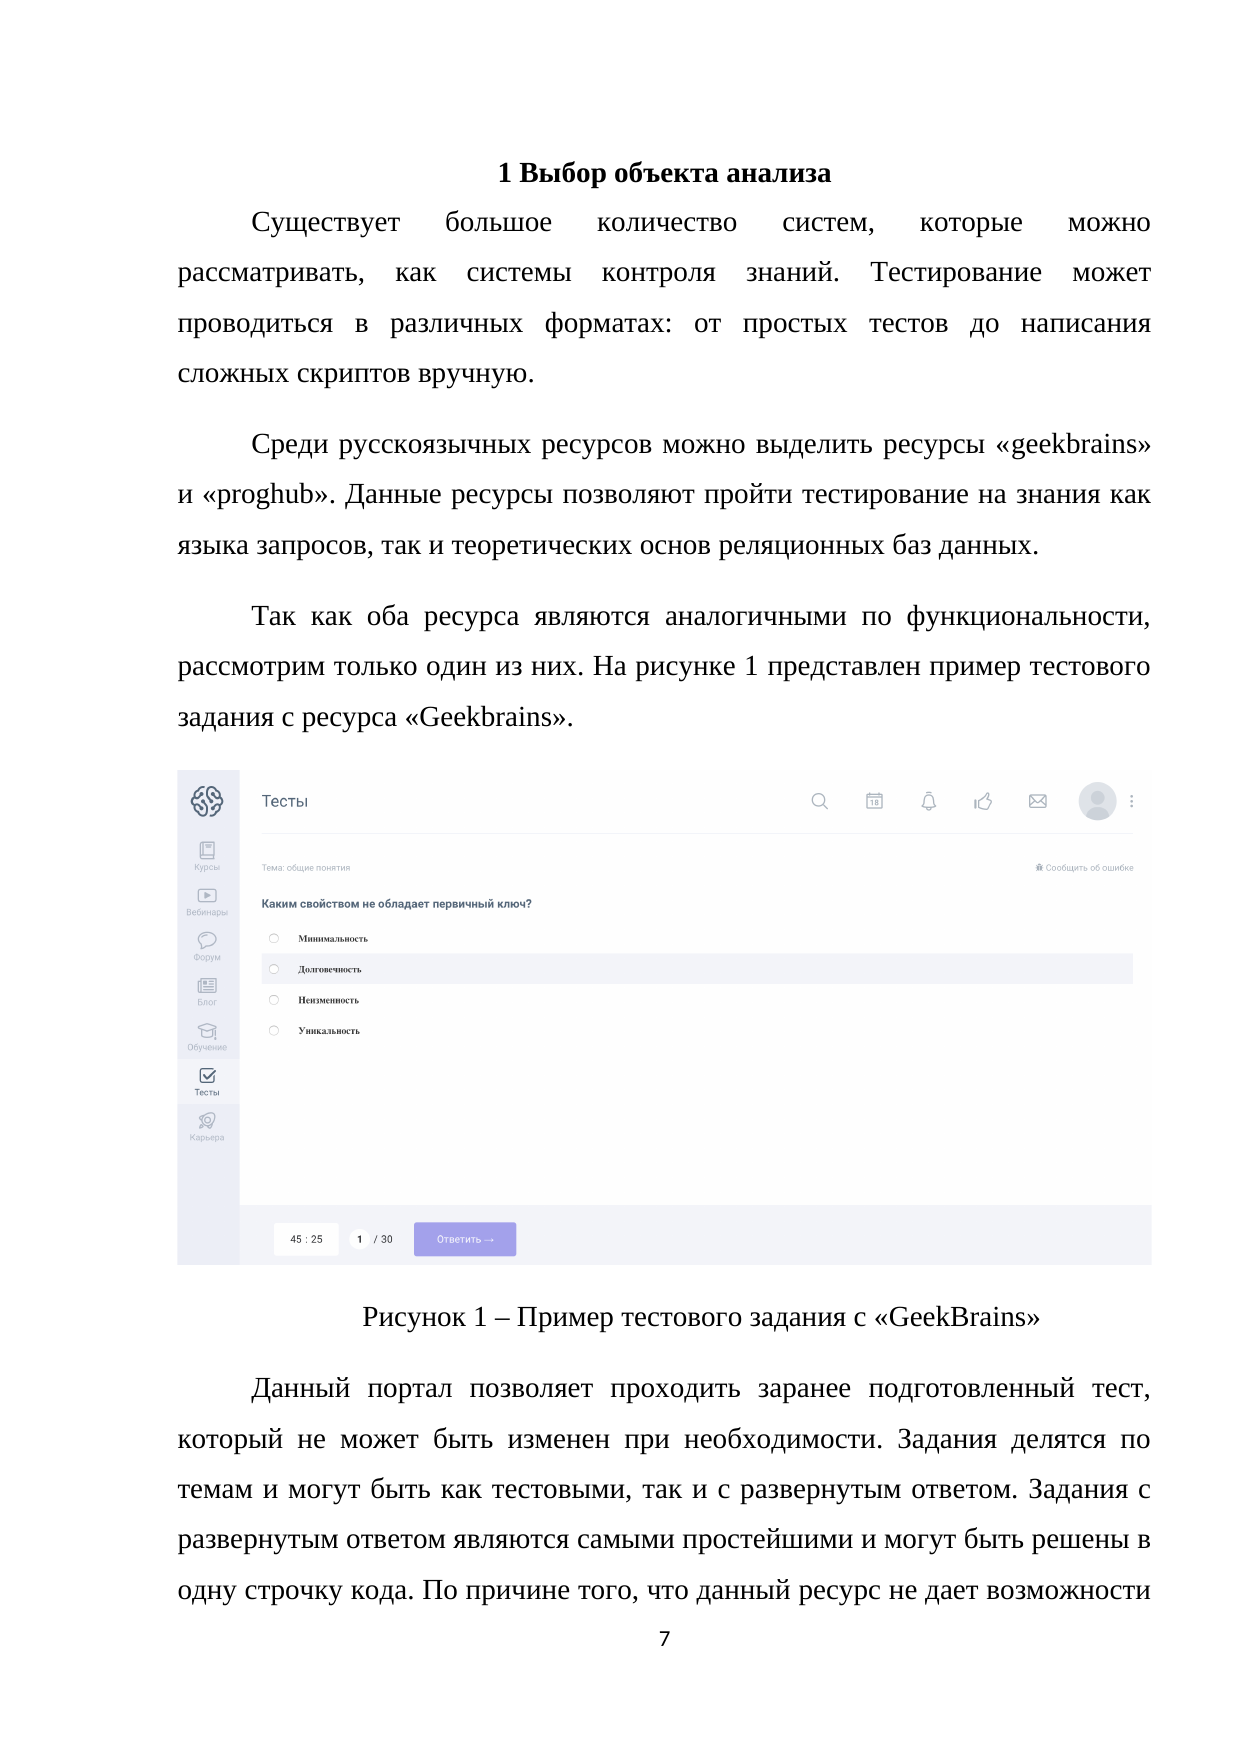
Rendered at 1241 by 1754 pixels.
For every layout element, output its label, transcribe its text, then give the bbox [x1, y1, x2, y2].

text Существует большое количество систем, которые можно рассматривать, как системы контроля знаний. Тестирование может проводиться в различных форматах: от простых тестов до написания сложных скриптов вручную. [177, 204, 1152, 389]
text Среди русскоязычных ресурсов можно выделить ресурсы «geekbrains» и «proghub». Данные ресурсы позволяют пройти тестирование на знания как языка запросов, так и теоретических основ реляционных баз данных. [177, 426, 1152, 561]
text Рисунок 1 – Пример тестового задания с «GeekBrains» [177, 1299, 1152, 1333]
picture [177, 770, 1152, 1265]
subtitle 1 Выбор объекта анализа [177, 156, 1152, 189]
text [177, 1371, 1152, 1605]
text Так как оба ресурса являются аналогичными по функциональности, рассмотрим только один из них. На рисунке 1 представлен пример тестового задания с ресурса «Geekbrains». [177, 598, 1152, 732]
